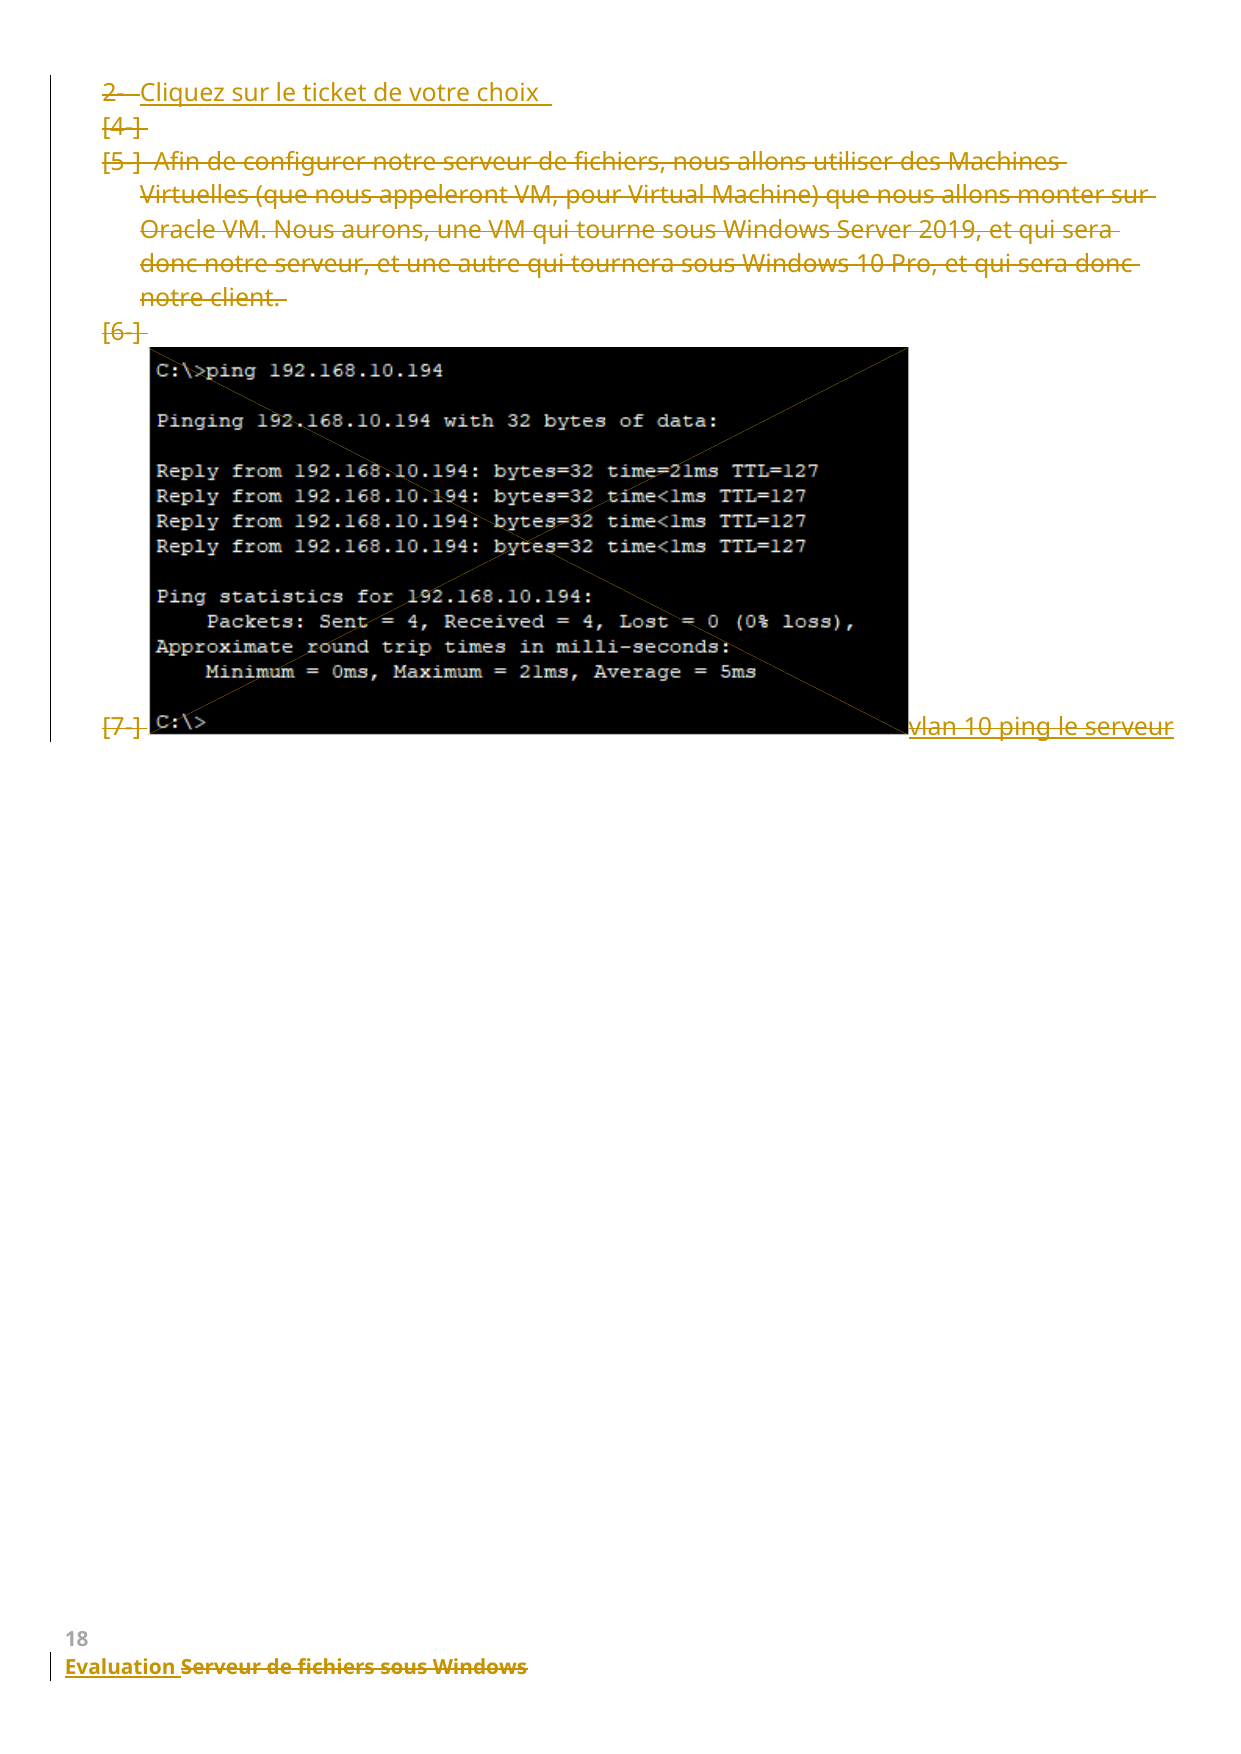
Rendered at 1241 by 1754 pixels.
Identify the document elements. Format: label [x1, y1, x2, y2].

picture [148, 542, 907, 736]
picture [147, 348, 526, 734]
picture [149, 347, 907, 540]
picture [530, 348, 909, 734]
